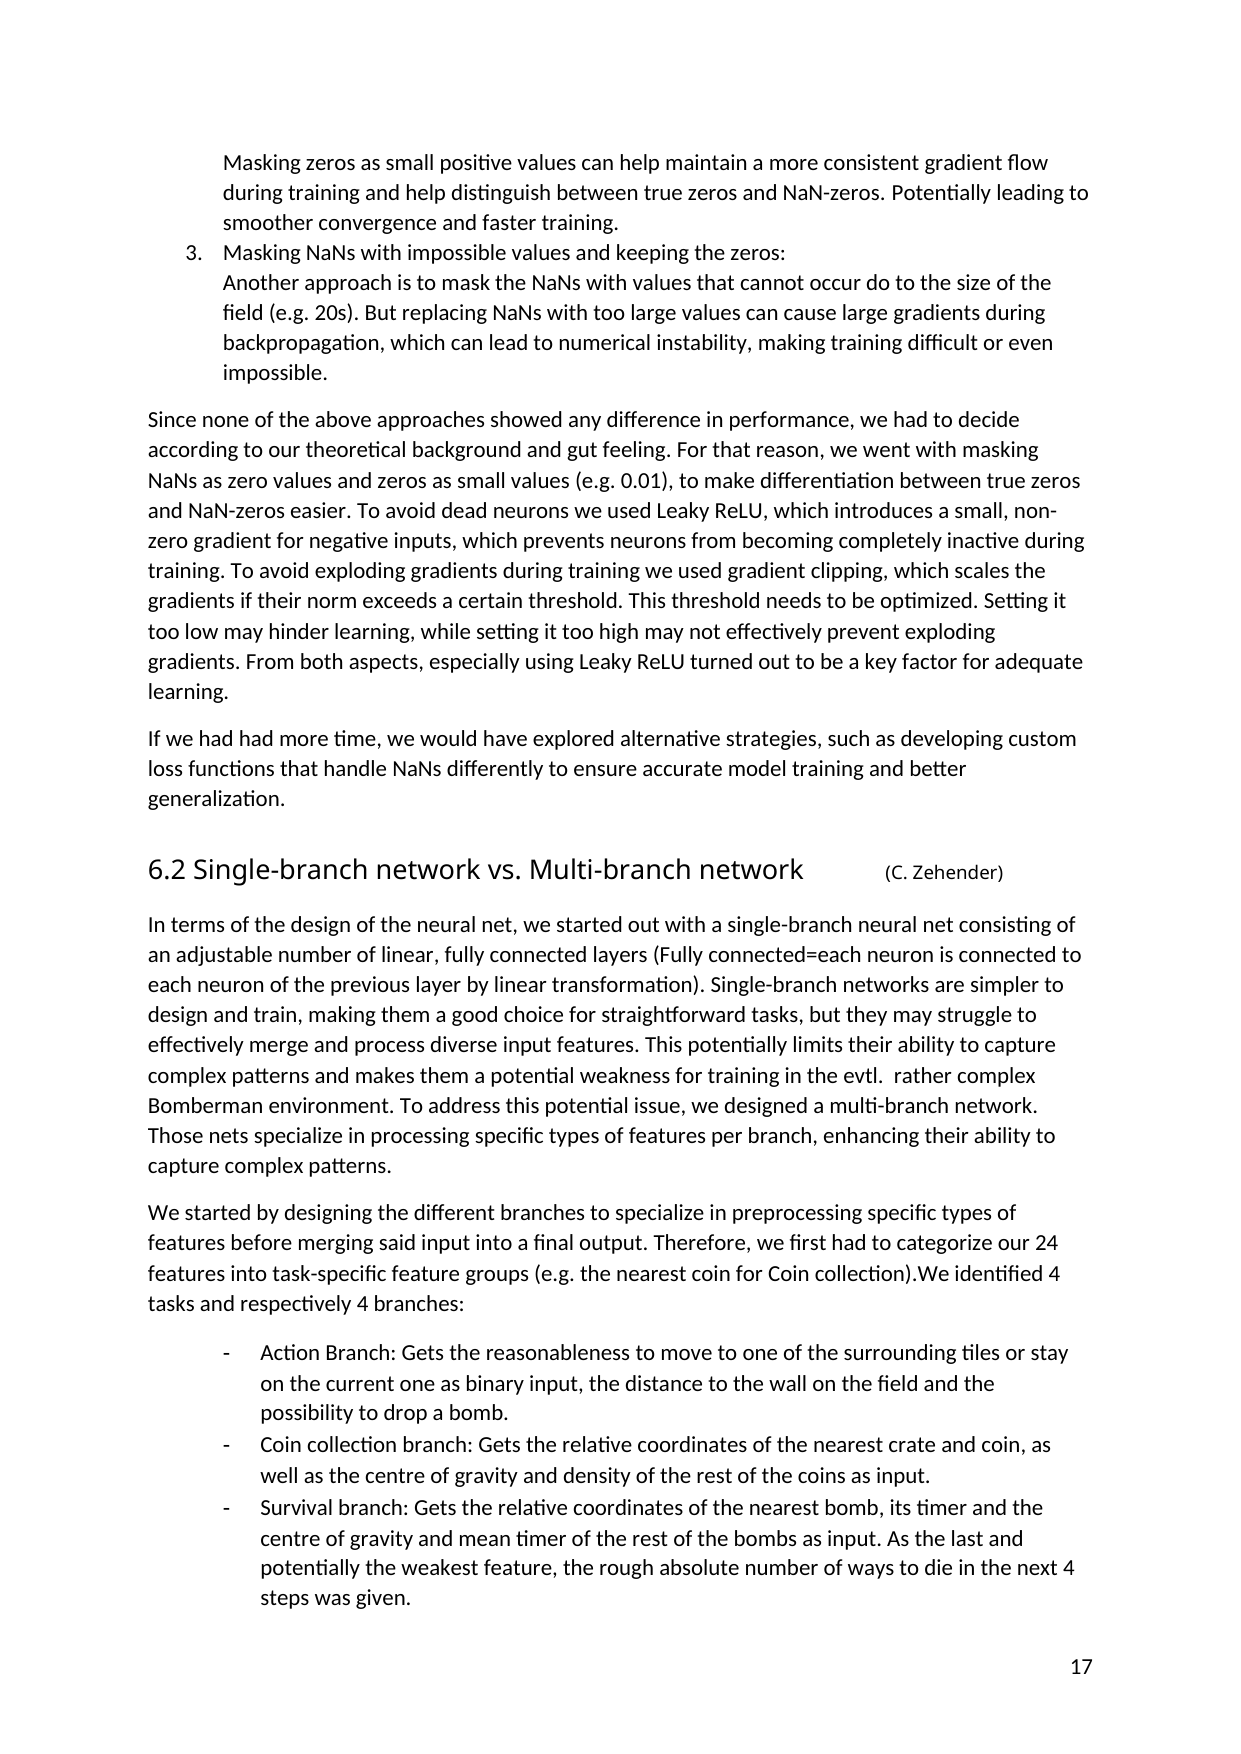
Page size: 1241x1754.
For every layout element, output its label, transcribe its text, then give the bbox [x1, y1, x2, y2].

text Since none of the above approaches showed any difference in performance, we had to decide according to our theoretical background and gut feeling. For that reason, we went with masking NaNs as zero values and zeros as small values (e.g. 0.01), to make differentiation between true zeros and NaN-zeros easier. To avoid dead neurons we used Leaky ReLU, which introduces a small, non-zero gradient for negative inputs, which prevents neurons from becoming completely inactive during training. To avoid exploding gradients during training we used gradient clipping, which scales the gradients if their norm exceeds a certain threshold. This threshold needs to be optimized. Setting it too low may hinder learning, while setting it too high may not effectively prevent exploding gradients. From both aspects, especially using Leaky ReLU turned out to be a key factor for adequate learning. [148, 315, 1093, 615]
list Masking NaNs with impossible values and keeping the zeros: [185, 148, 1093, 176]
list Survival branch: Gets the relative coordinates of the nearest bomb, its timer and the centre of gravity and mean timer of the rest of the bombs as input. As the last and potentially the weakest feature, the rough absolute number of ways to die in the next 4 steps was given. [223, 1400, 1093, 1520]
text In terms of the design of the neural net, we started out with a single-branch neural net consisting of an adjustable number of linear, fully connected layers (Fully connected=each neuron is connected to each neuron of the previous layer by linear transformation). Single-branch networks are simpler to design and train, making them a good choice for straightforward tasks, but they may struggle to effectively merge and process diverse input features. This potentially limits their ability to capture complex patterns and makes them a potential weakness for training in the evtl. rather complex Bomberman environment. To address this potential issue, we designed a multi-branch network. Those nets specialize in processing specific types of features per branch, enhancing their ability to capture complex patterns. [148, 819, 1093, 1089]
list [223, 1522, 1093, 1583]
text We started by designing the different branches to specialize in preprocessing specific types of features before merging said input into a final output. Therefore, we first had to categorize our 24 features into task-specific feature groups (e.g. the nearest coin for Coin collection).We identified 4 tasks and respectively 4 branches: [148, 1108, 1093, 1226]
list Another approach is to mask the NaNs with values that cannot occur do to the size of the field (e.g. 20s). But replacing NaNs with too large values can cause large gradients during backpropagation, which can lead to numerical instability, making training difficult or even impossible. [223, 177, 1093, 296]
text If we had had more time, we would have explored alternative strategies, such as developing custom loss functions that handle NaNs differently to ensure accurate model training and better generalization. [148, 633, 1093, 722]
list Coin collection branch: Gets the relative coordinates of the nearest crate and coin, as well as the centre of gravity and density of the rest of the coins as input. [223, 1337, 1093, 1398]
list Action Branch: Gets the reasonableness to move to one of the surrounding tiles or stay on the current one as binary input, the distance to the wall on the field and the possibility to drop a bomb. [223, 1245, 1093, 1336]
subtitle 6.2 Single-branch network vs. Multi-branch network (C. Zehender) [148, 760, 1093, 797]
